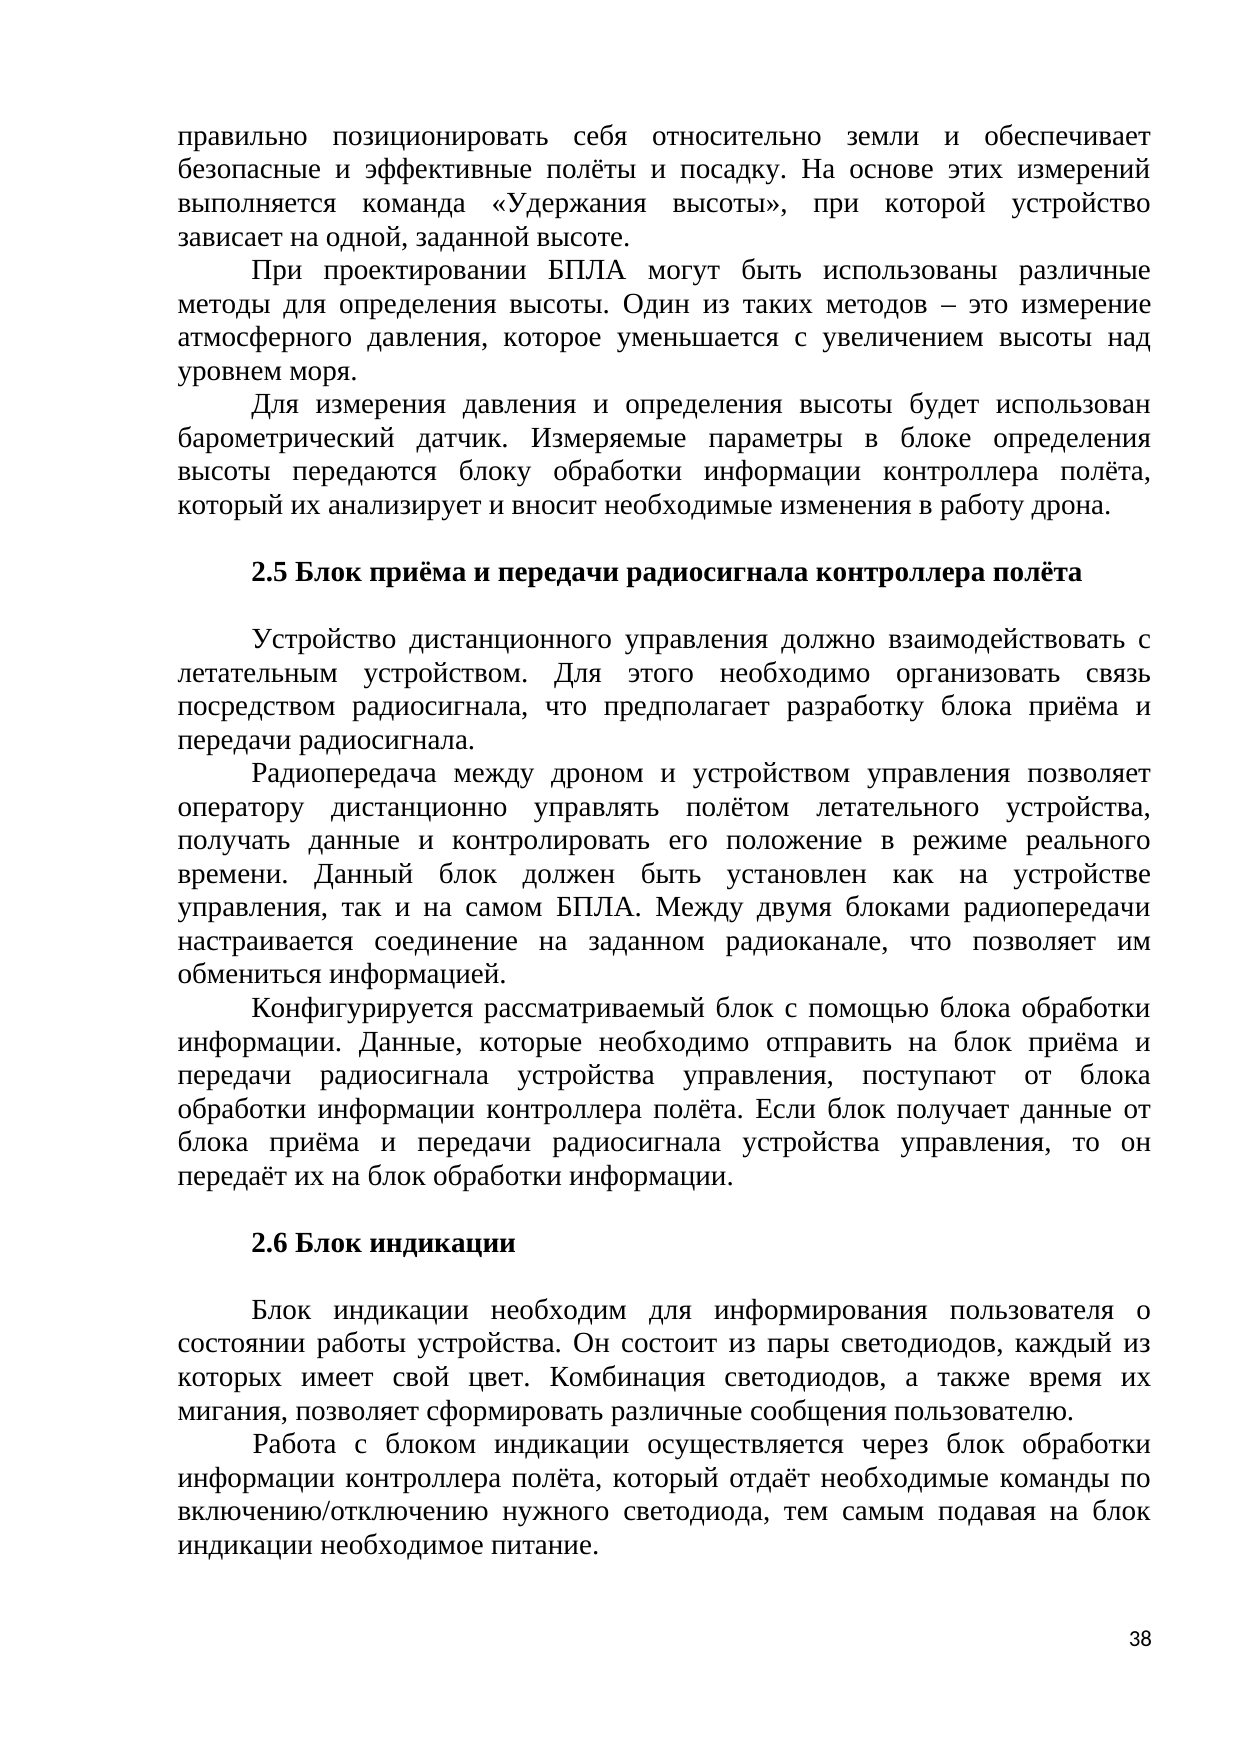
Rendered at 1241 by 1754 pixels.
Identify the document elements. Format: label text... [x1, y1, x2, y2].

text Конфигурируется рассматриваемый блок с помощью блока обработки информации. Данные, которые необходимо отправить на блок приёма и передачи радиосигнала устройства управления, поступают от блока обработки информации контроллера полёта. Если блок получает данные от блока приёма и передачи радиосигнала устройства управления, то он передаёт их на блок обработки информации. [177, 990, 1152, 1191]
text Радиопередача между дроном и устройством управления позволяет оператору дистанционно управлять полётом летательного устройства, получать данные и контролировать его положение в режиме реального времени. Данный блок должен быть установлен как на устройстве управления, так и на самом БПЛА. Между двумя блоками радиопередачи настраивается соединение на заданном радиоканале, что позволяет им обмениться информацией. [177, 755, 1152, 990]
text Устройство дистанционного управления должно взаимодействовать с летательным устройством. Для этого необходимо организовать связь посредством радиосигнала, что предполагает разработку блока приёма и передачи радиосигнала. [177, 621, 1152, 755]
subtitle 2.5 Блок приёма и передачи радиосигнала контроллера полёта [177, 554, 1152, 588]
subtitle 2.6 Блок индикации [177, 1225, 1152, 1258]
text Для измерения давления и определения высоты будет использован барометрический датчик. Измеряемые параметры в блоке определения высоты передаются блоку обработки информации контроллера полёта, который их анализирует и вносит необходимые изменения в работу дрона. [177, 386, 1152, 521]
text Блок индикации необходим для информирования пользователя о состоянии работы устройства. Он состоит из пары светодиодов, каждый из которых имеет свой цвет. Комбинация светодиодов, а также время их мигания, позволяет сформировать различные сообщения пользователю. [177, 1292, 1152, 1426]
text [177, 118, 1152, 252]
text Работа с блоком индикации осуществляется через блок обработки информации контроллера полёта, который отдаёт необходимые команды по включению/отключению нужного светодиода, тем самым подавая на блок индикации необходимое питание. [177, 1426, 1152, 1560]
text При проектировании БПЛА могут быть использованы различные методы для определения высоты. Один из таких методов – это измерение атмосферного давления, которое уменьшается с увеличением высоты над уровнем моря. [177, 252, 1152, 386]
